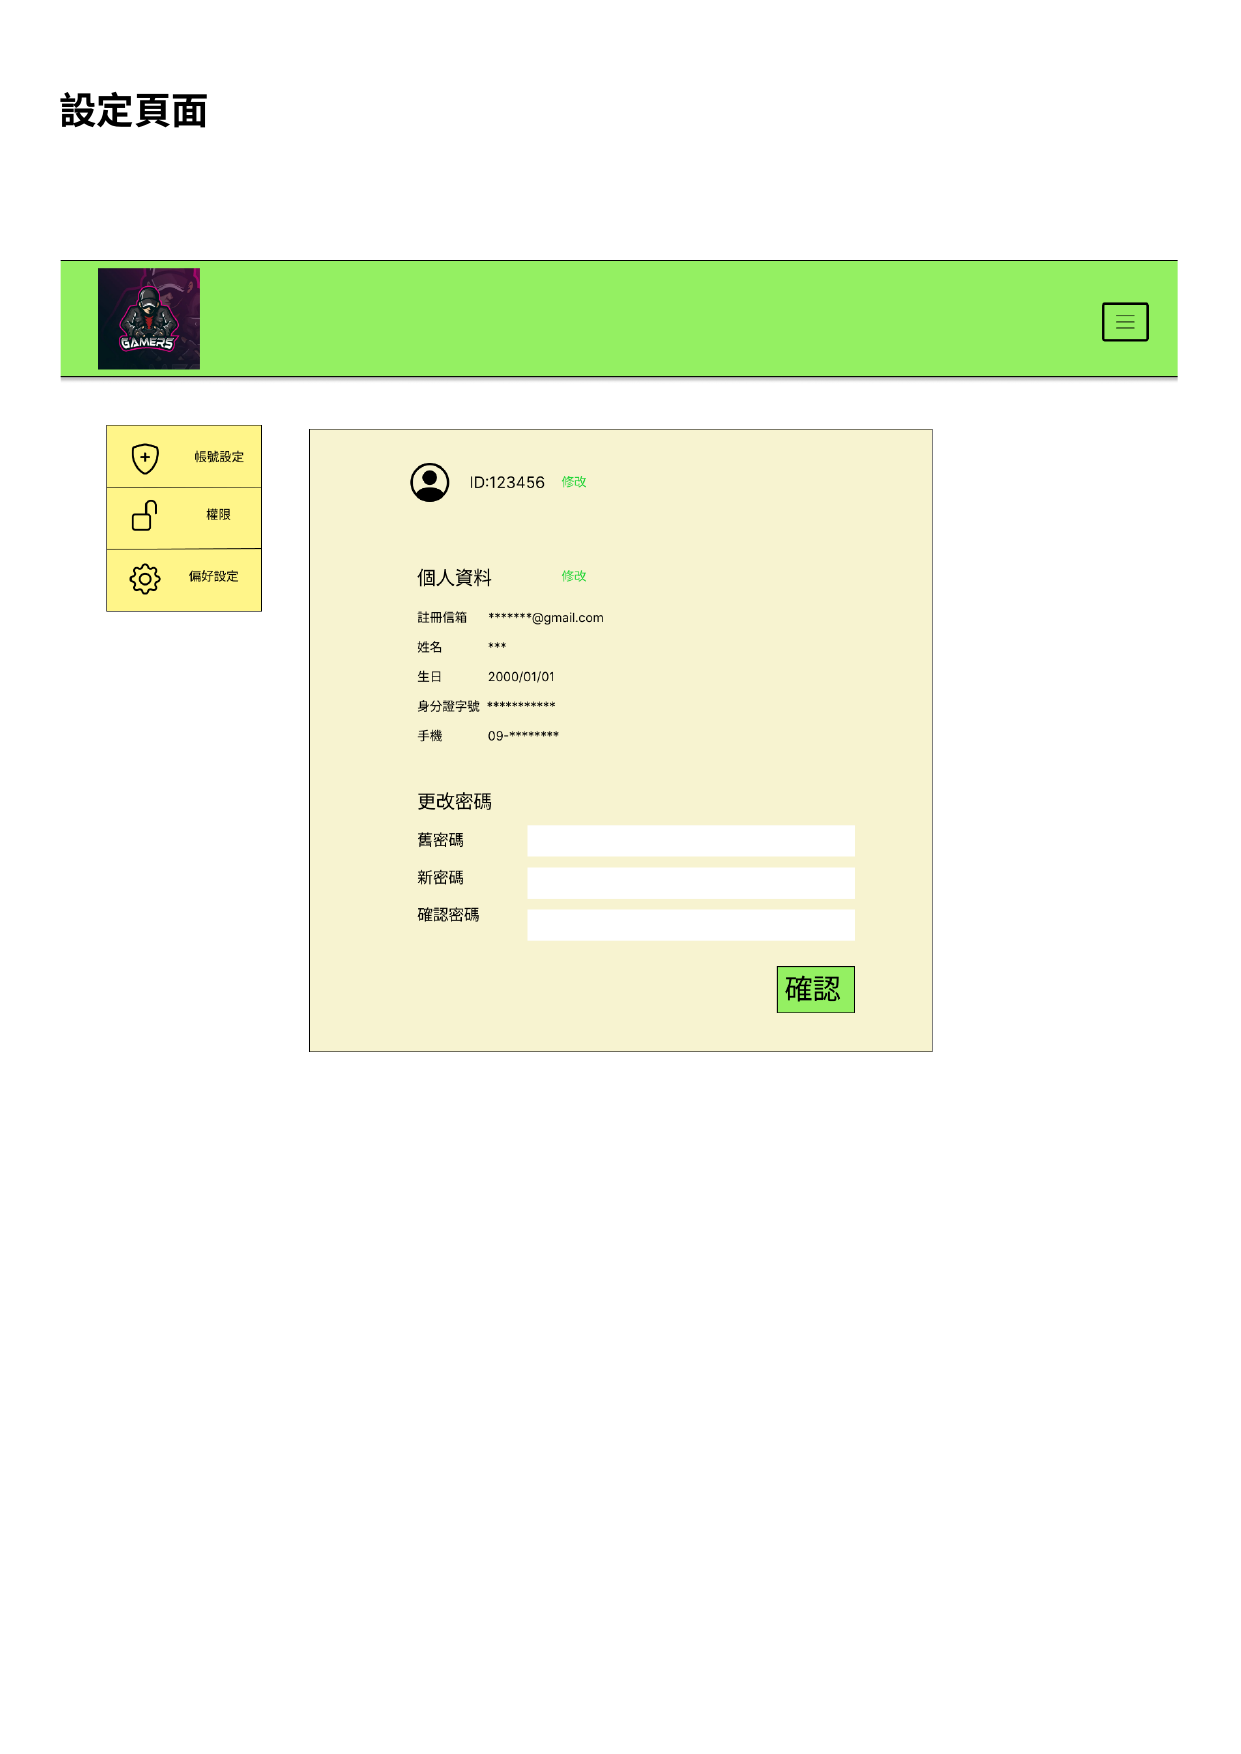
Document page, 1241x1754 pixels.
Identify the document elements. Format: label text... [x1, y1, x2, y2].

picture [59, 260, 1177, 1054]
subtitle 設定頁面 [59, 71, 1181, 146]
